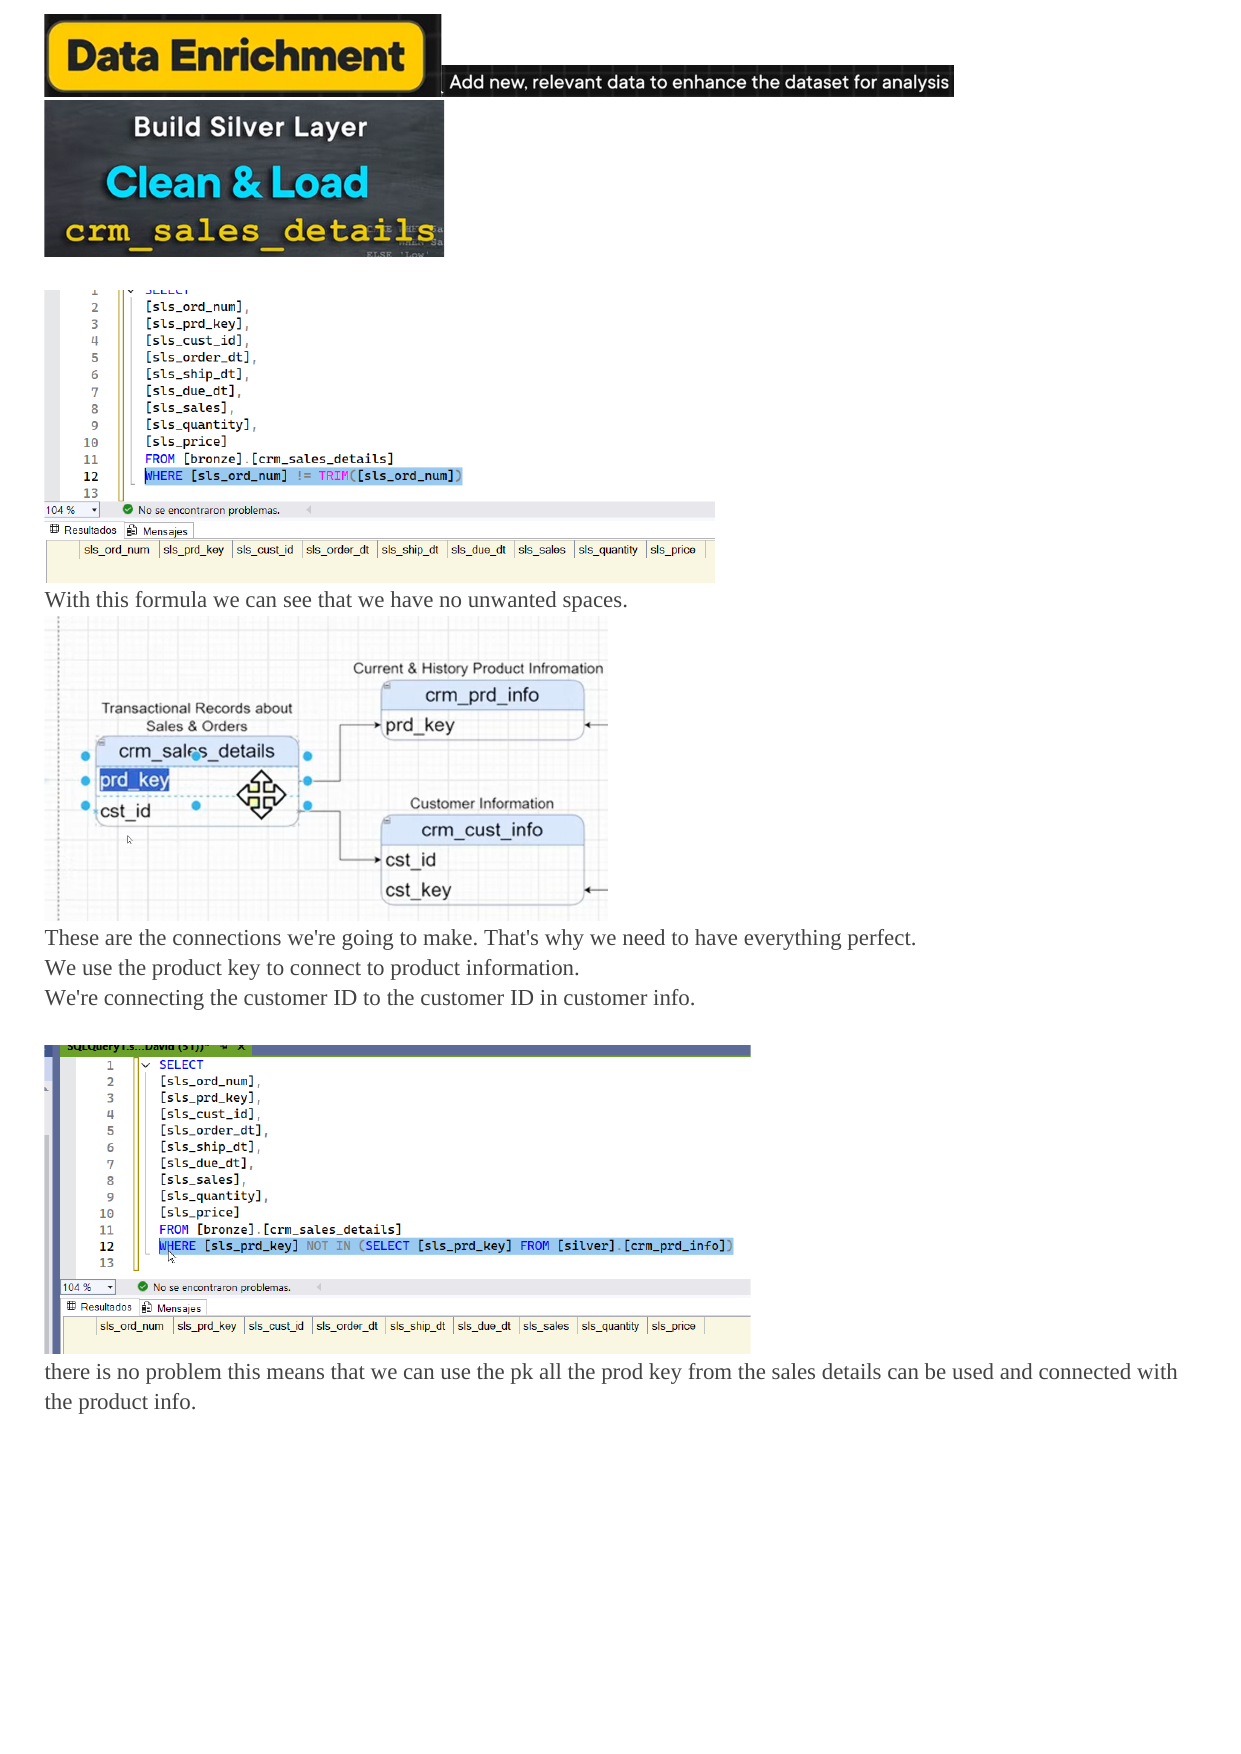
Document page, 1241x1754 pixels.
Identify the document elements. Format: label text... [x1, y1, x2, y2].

picture [44, 1045, 751, 1354]
picture [44, 14, 954, 97]
picture [44, 616, 608, 921]
picture [44, 100, 445, 257]
text We use the product key to connect to product information. [44, 954, 1195, 981]
text there is no problem this means that we can use the pk all the prod key from the sales details can be used and connected with the product info. [44, 1358, 1195, 1414]
picture [44, 290, 715, 583]
text These are the connections we're going to make. That's why we need to have everything perfect. [44, 924, 1195, 950]
text With this formula we can see that we have no unwanted spaces. [44, 586, 1195, 612]
text We're connecting the customer ID to the customer ID in customer info. [44, 984, 1195, 1011]
